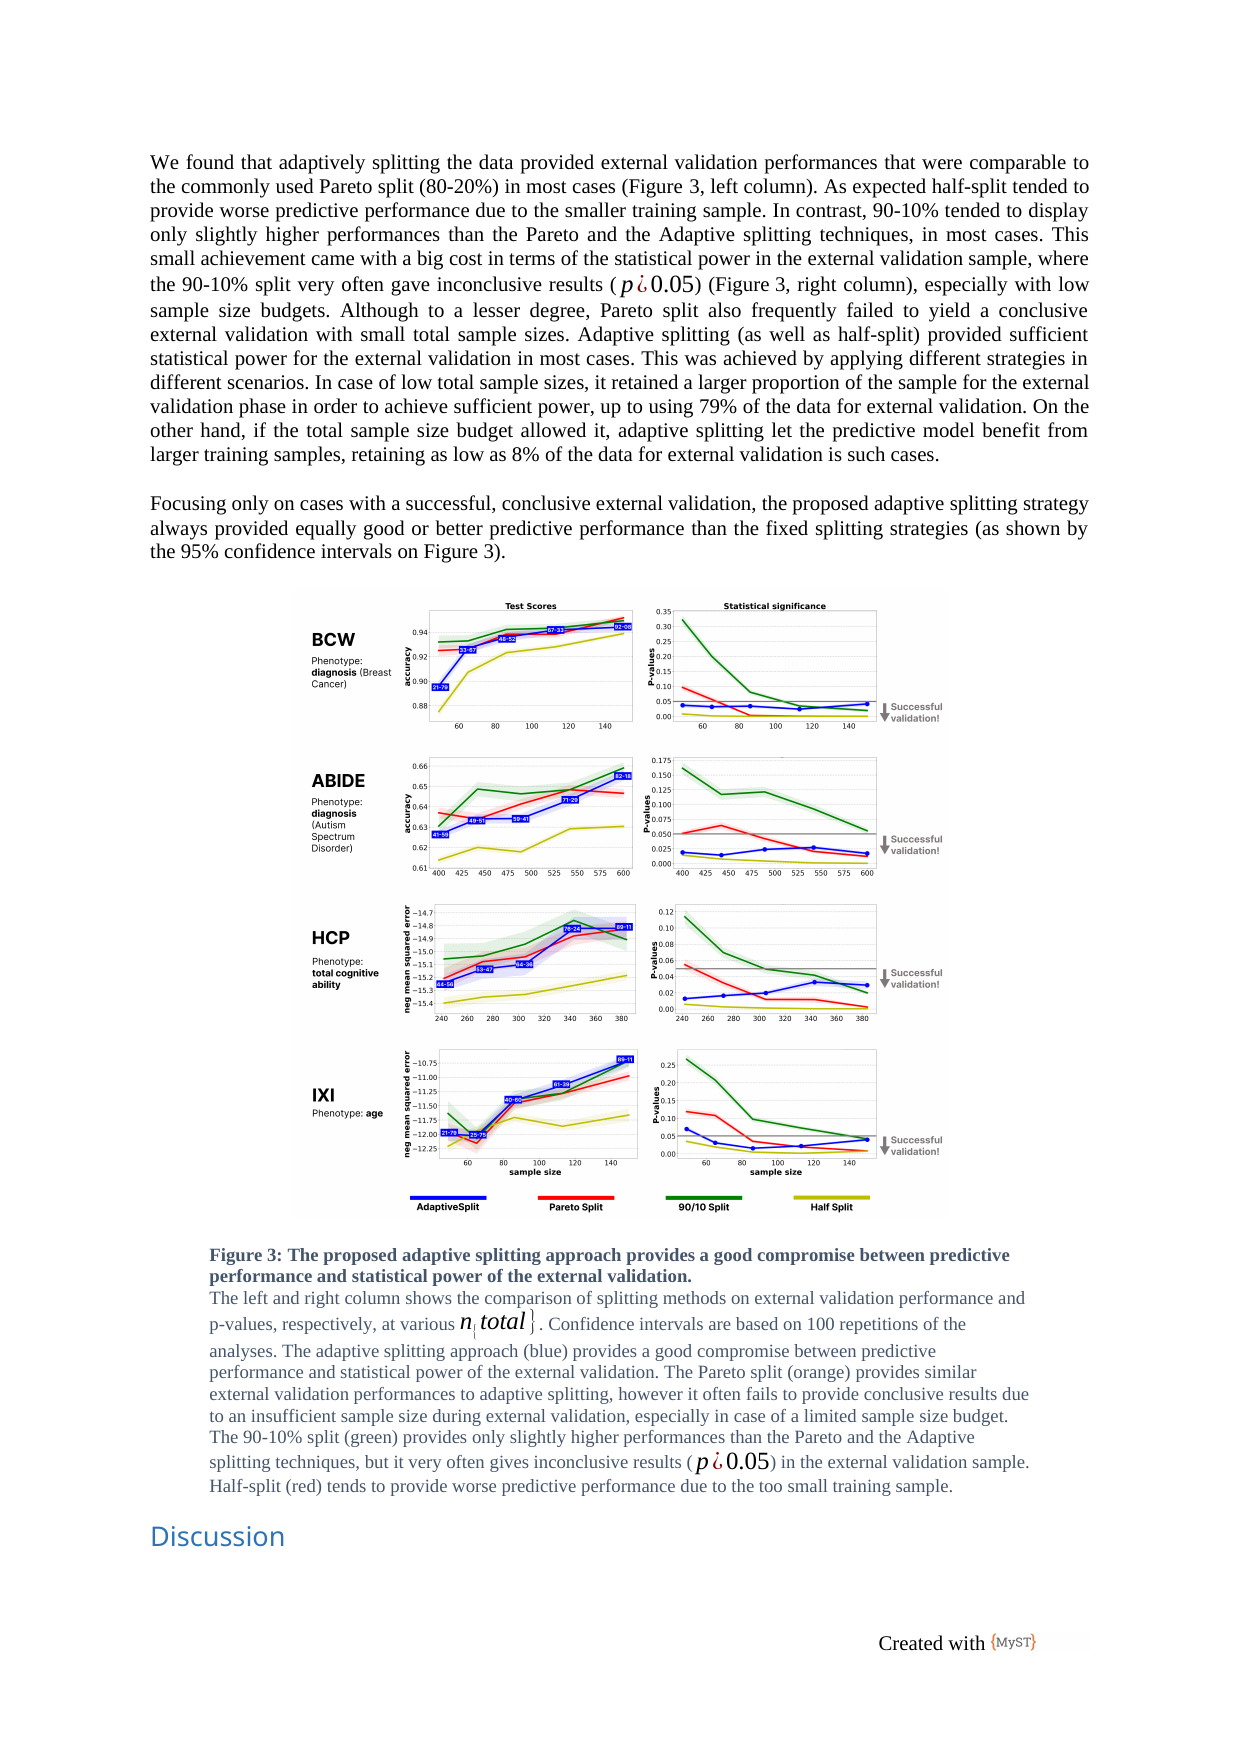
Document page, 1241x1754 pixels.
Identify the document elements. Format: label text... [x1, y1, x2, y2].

picture [990, 1633, 1091, 1651]
subtitle Discussion [150, 1518, 1090, 1554]
text We found that adaptively splitting the data provided external validation performances that were comparable to the commonly used Pareto split (80-20%) in most cases (Figure 3, left column). As expected half-split tended to provide worse predictive performance due to the smaller training sample. In contrast, 90-10% tended to display only slightly higher performances than the Pareto and the Adaptive splitting techniques, in most cases. This small achievement came with a big cost in terms of the statistical power in the external validation sample, where the 90-10% split very often gave inconclusive results () (Figure 3, right column), especially with low sample size budgets. Although to a lesser degree, Pareto split also frequently failed to yield a conclusive external validation with small total sample sizes. Adaptive splitting (as well as half-split) provided sufficient statistical power for the external validation in most cases. This was achieved by applying different strategies in different scenarios. In case of low total sample sizes, it retained a larger proportion of the sample for the external validation phase in order to achieve sufficient power, up to using 79% of the data for external validation. On the other hand, if the total sample size budget allowed it, adaptive splitting let the predictive model benefit from larger training samples, retaining as low as 8% of the data for external validation is such cases. [150, 150, 1090, 466]
text Figure 3: The proposed adaptive splitting approach provides a good compromise between predictive performance and statistical power of the external validation. The left and right column shows the comparison of splitting methods on external validation performance and p-values, respectively, at various . Confidence intervals are based on 100 repetitions of the analyses. The adaptive splitting approach (blue) provides a good compromise between predictive performance and statistical power of the external validation. The Pareto split (orange) provides similar external validation performances to adaptive splitting, however it often fails to provide conclusive results due to an insufficient sample size during external validation, especially in case of a limited sample size budget. The 90-10% split (green) provides only slightly higher performances than the Pareto and the Adaptive splitting techniques, but it very often gives inconclusive results () in the external validation sample. Half-split (red) tends to provide worse predictive performance due to the too small training sample. [209, 1243, 1036, 1497]
text Focusing only on cases with a successful, conclusive external validation, the proposed adaptive splitting strategy always provided equally good or better predictive performance than the fixed splitting strategies (as shown by the 95% confidence intervals on Figure 3). [150, 491, 1090, 563]
